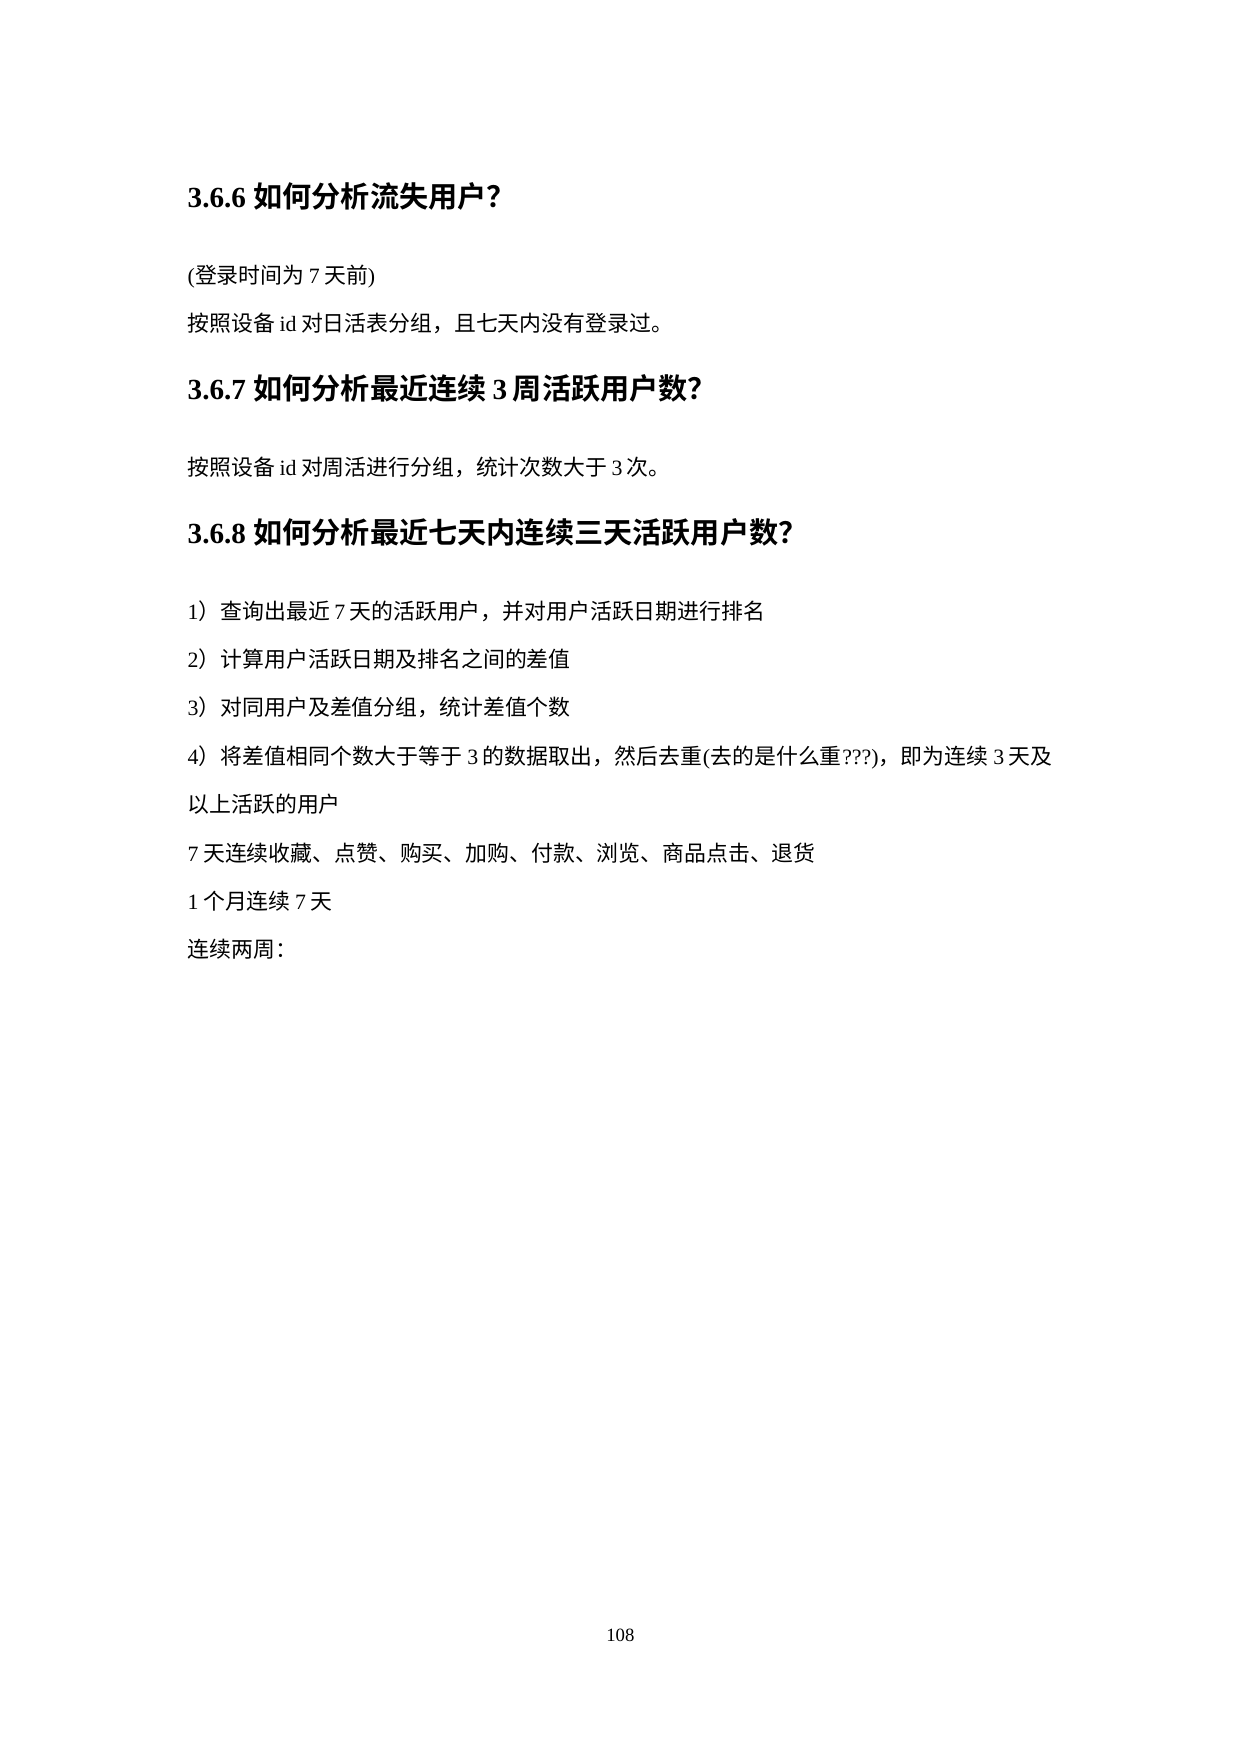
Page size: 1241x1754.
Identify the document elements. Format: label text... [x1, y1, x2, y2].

text 按照设备id对日活表分组，且七天内没有登录过。 [187, 306, 1053, 338]
text 7天连续收藏、点赞、购买、加购、付款、浏览、商品点击、退货 [187, 835, 1053, 868]
subtitle 3.6.8 如何分析最近七天内连续三天活跃用户数？ [187, 498, 1053, 563]
subtitle 3.6.6 如何分析流失用户？ [187, 162, 1053, 227]
text (登录时间为7天前) [187, 257, 1053, 290]
text 1个月连续7天 [187, 884, 1053, 916]
text 连续两周： [187, 932, 1053, 964]
subtitle 3.6.7 如何分析最近连续3周活跃用户数？ [187, 354, 1053, 419]
text 4）将差值相同个数大于等于3的数据取出，然后去重(去的是什么重???)，即为连续3天及以上活跃的用户 [187, 738, 1053, 819]
text 2）计算用户活跃日期及排名之间的差值 [187, 642, 1053, 674]
text 1）查询出最近7天的活跃用户，并对用户活跃日期进行排名 [187, 593, 1053, 626]
text 3）对同用户及差值分组，统计差值个数 [187, 690, 1053, 722]
text 按照设备id对周活进行分组，统计次数大于3次。 [187, 449, 1053, 482]
